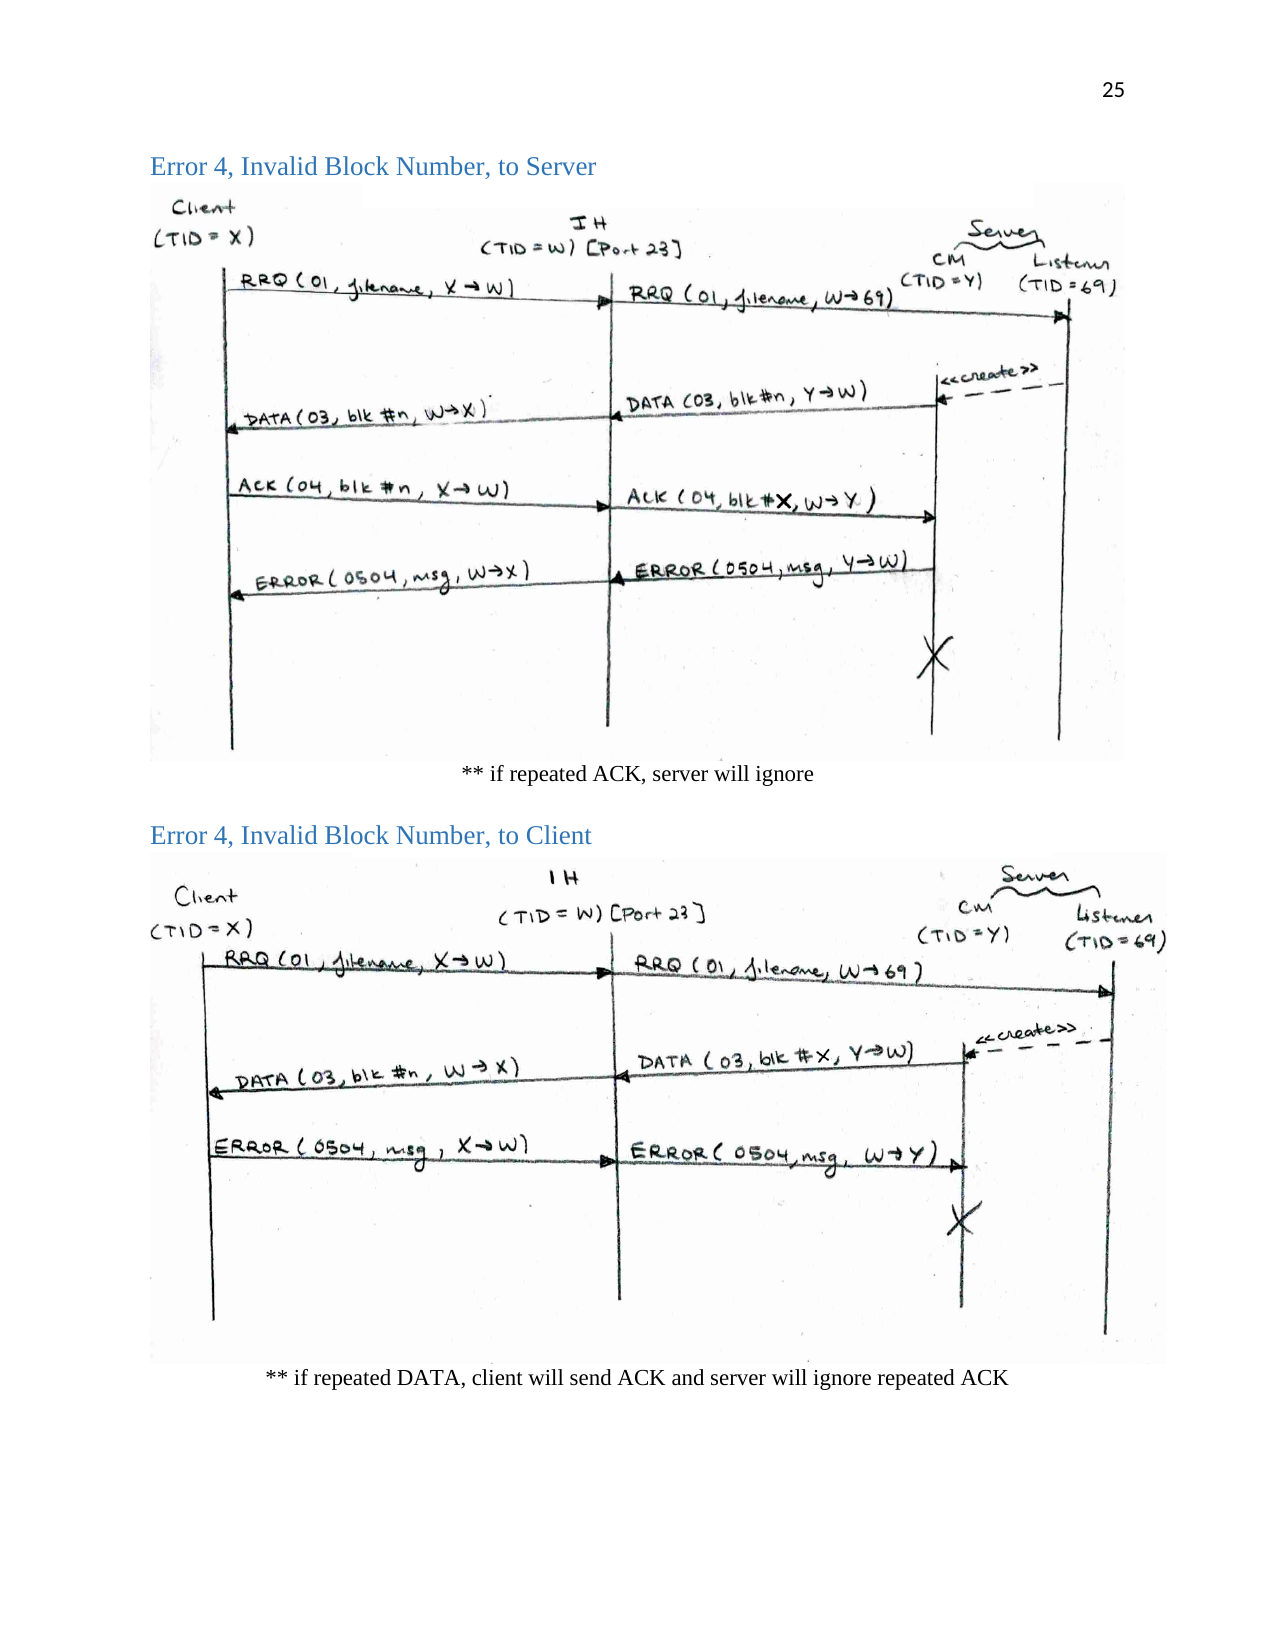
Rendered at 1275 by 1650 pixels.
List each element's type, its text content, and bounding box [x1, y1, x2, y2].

subtitle Error 4, Invalid Block Number, to Server [150, 150, 1125, 181]
picture [150, 852, 1168, 1364]
picture [150, 183, 1125, 761]
text ** if repeated ACK, server will ignore [150, 761, 1125, 815]
subtitle Error 4, Invalid Block Number, to Client [150, 819, 1125, 851]
text ** if repeated DATA, client will send ACK and server will ignore repeated ACK [150, 1364, 1125, 1390]
